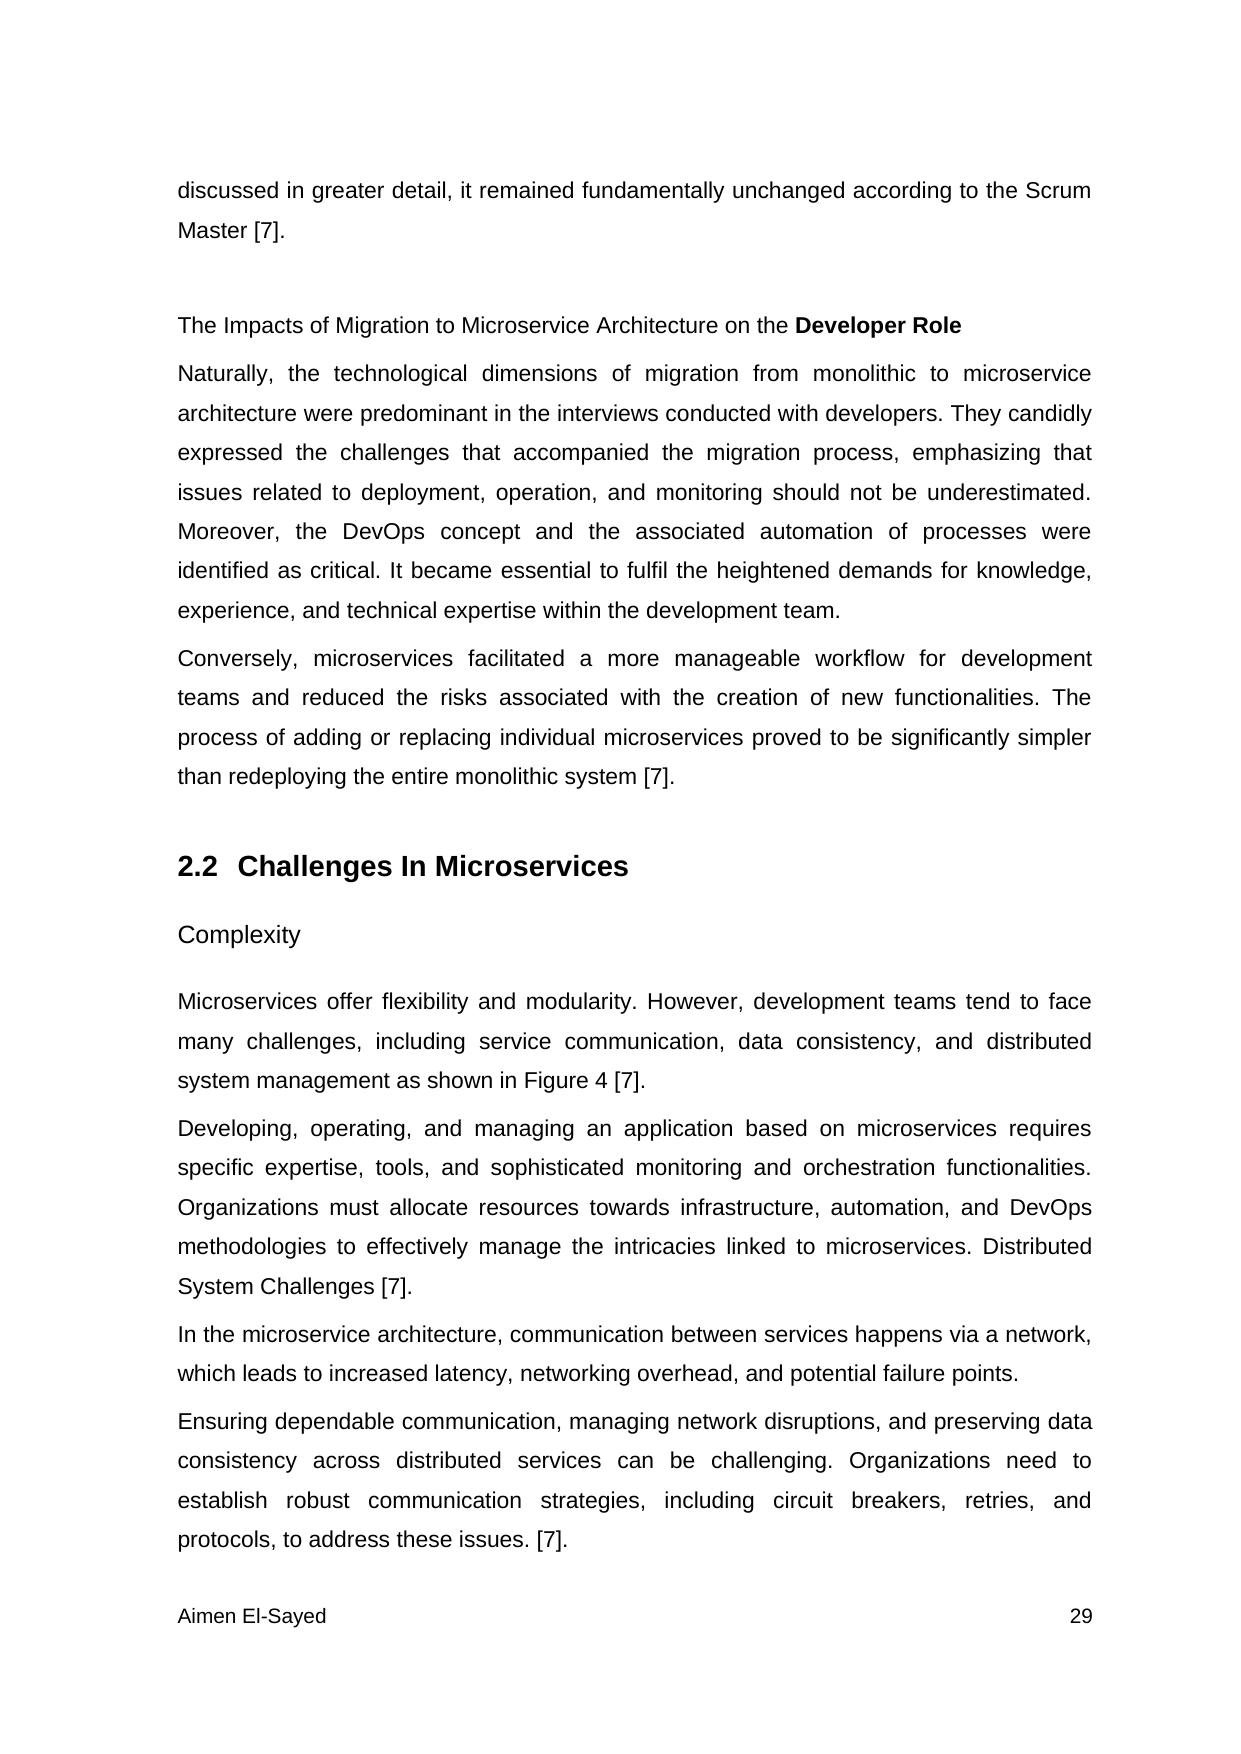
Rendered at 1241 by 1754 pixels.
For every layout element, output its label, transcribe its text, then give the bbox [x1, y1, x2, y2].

text The Impacts of Migration to Microservice Architecture on the Developer Role [177, 312, 1092, 339]
subtitle Challenges In Microservices [177, 848, 1092, 882]
text Microservices offer flexibility and modularity. However, development teams tend to face many challenges, including service communication, data consistency, and distributed system management as shown in Figure 4 [7]. [177, 988, 1092, 1093]
text In the microservice architecture, communication between services happens via a network, which leads to increased latency, networking overhead, and potential failure points. [177, 1321, 1092, 1386]
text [177, 177, 1092, 243]
text Developing, operating, and managing an application based on microservices requires specific expertise, tools, and sophisticated monitoring and orchestration functionalities. Organizations must allocate resources towards infrastructure, automation, and DevOps methodologies to effectively manage the intricacies linked to microservices. Distributed System Challenges [7]. [177, 1115, 1092, 1299]
text Conversely, microservices facilitated a more manageable workflow for development teams and reduced the risks associated with the creation of new functionalities. The process of adding or replacing individual microservices proved to be significantly simpler than redeploying the entire monolithic system [7]. [177, 645, 1092, 789]
text Ensuring dependable communication, managing network disruptions, and preserving data consistency across distributed services can be challenging. Organizations need to establish robust communication strategies, including circuit breakers, retries, and protocols, to address these issues. [7]. [177, 1408, 1092, 1553]
text Naturally, the technological dimensions of migration from monolithic to microservice architecture were predominant in the interviews conducted with developers. They candidly expressed the challenges that accompanied the migration process, emphasizing that issues related to deployment, operation, and monitoring should not be underestimated. Moreover, the DevOps concept and the associated automation of processes were identified as critical. It became essential to fulfil the heightened demands for knowledge, experience, and technical expertise within the development team. [177, 360, 1092, 623]
subtitle Complexity [177, 919, 1092, 948]
